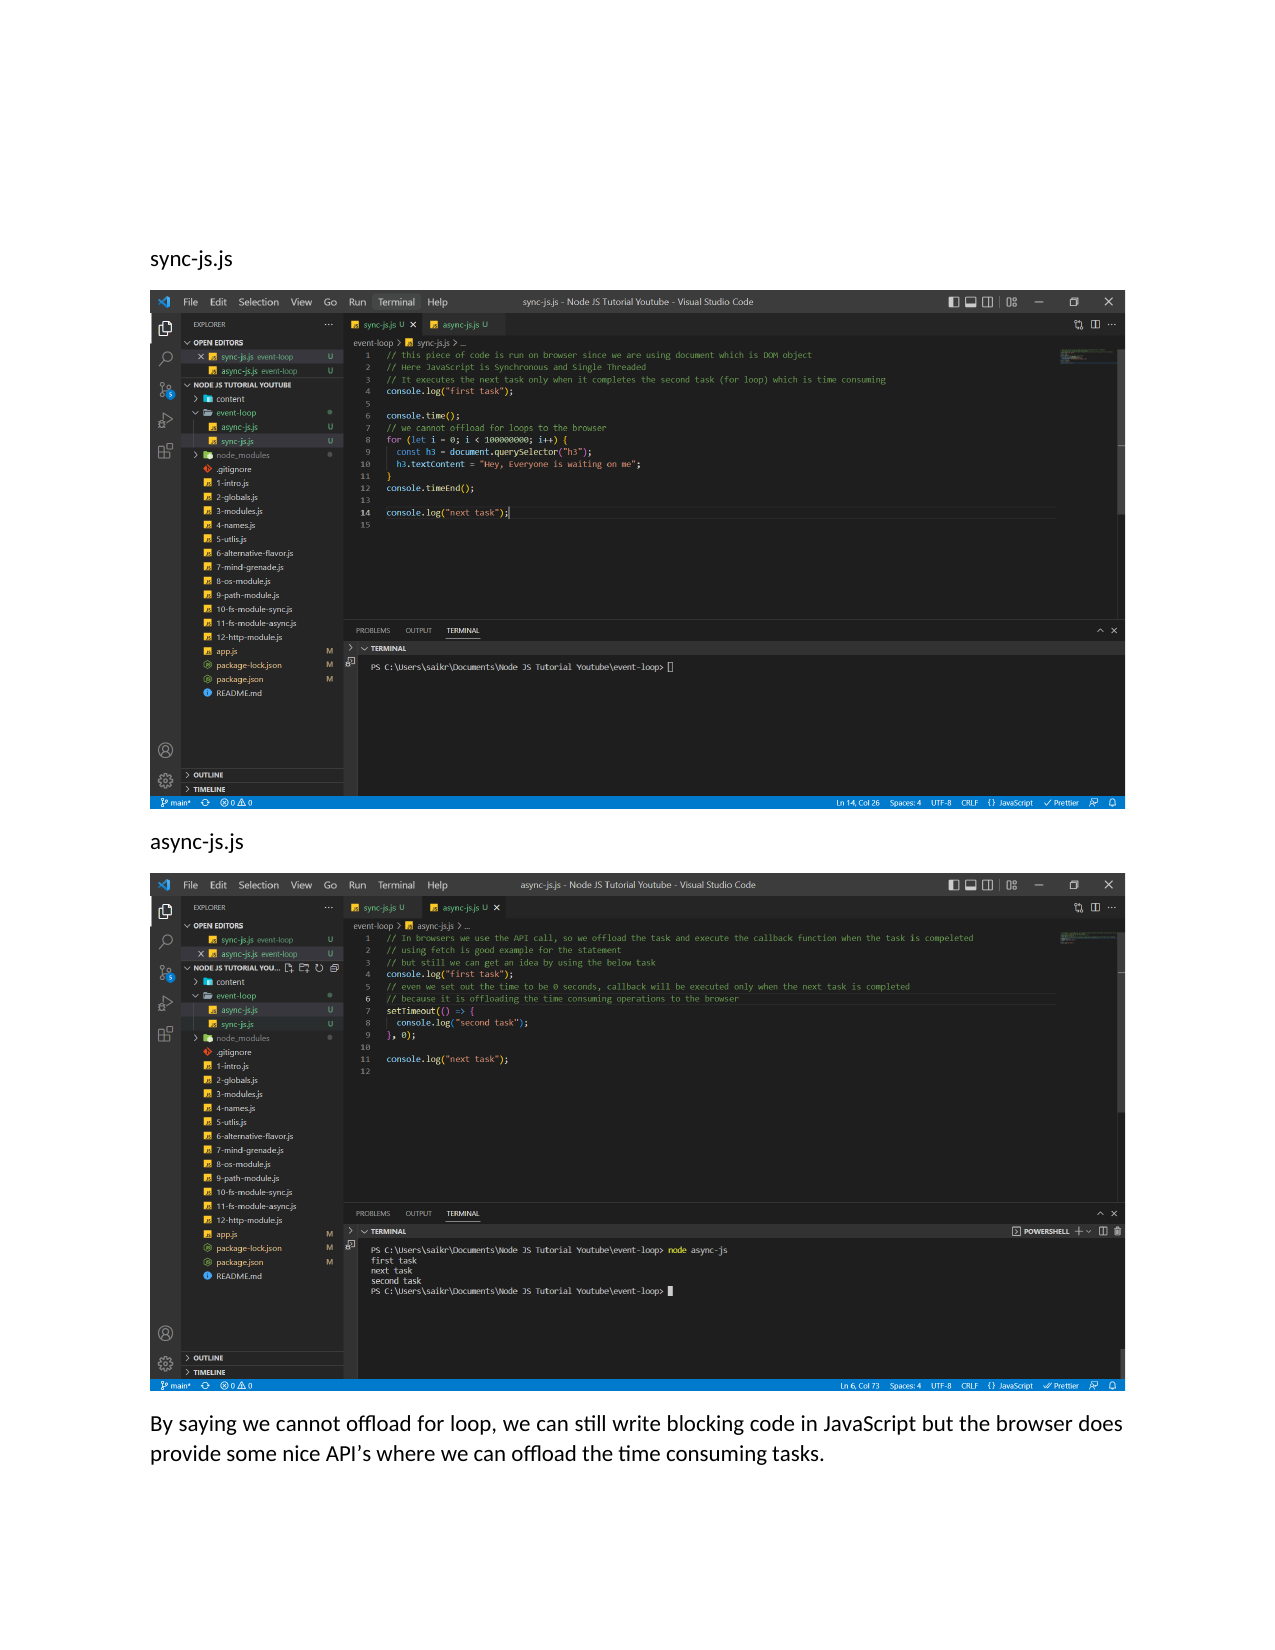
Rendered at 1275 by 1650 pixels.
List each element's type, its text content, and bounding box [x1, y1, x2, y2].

picture [150, 290, 1125, 809]
text async-js.js [150, 827, 1125, 855]
text sync-js.js [150, 244, 1125, 272]
text By saying we cannot offload for loop, we can still write blocking code in JavaScript but the browser does provide some nice API’s where we can offload the time consuming tasks. [150, 1409, 1125, 1467]
picture [150, 873, 1125, 1391]
